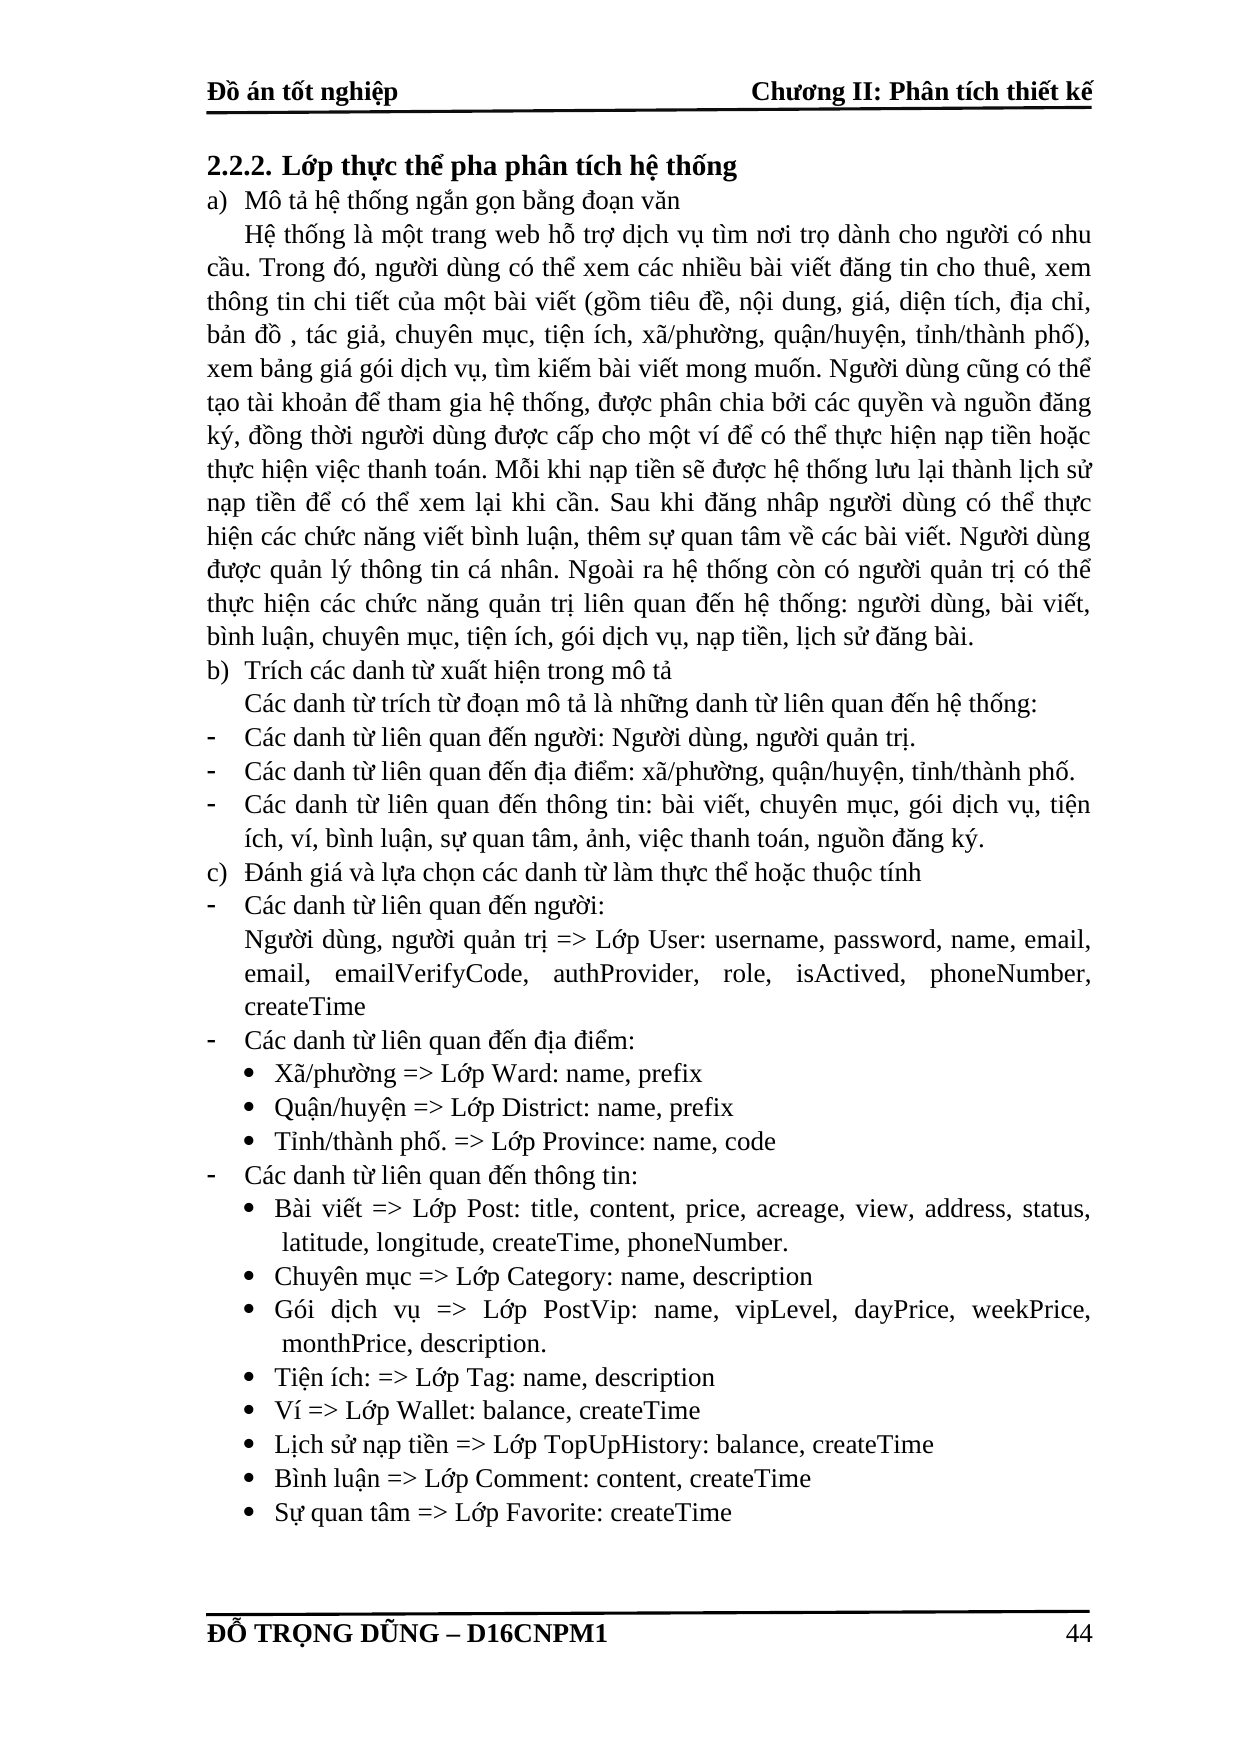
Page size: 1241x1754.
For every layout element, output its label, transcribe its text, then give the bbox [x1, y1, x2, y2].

list Tỉnh/thành phố. => Lớp Province: name, code [244, 1125, 1093, 1156]
text Các danh từ trích từ đoạn mô tả là những danh từ liên quan đến hệ thống: [207, 688, 1093, 719]
list Các danh từ liên quan đến người: Người dùng, người quản trị. [207, 721, 1093, 752]
list Bài viết => Lớp Post: title, content, price, acreage, view, address, status, latitude, longitude, createTime, phoneNumber. [244, 1192, 1093, 1257]
list Mô tả hệ thống ngắn gọn bằng đoạn văn [207, 184, 1093, 216]
list Các danh từ liên quan đến thông tin: [207, 1159, 1093, 1190]
list Gói dịch vụ => Lớp PostVip: name, vipLevel, dayPrice, weekPrice, monthPrice, description. [244, 1293, 1093, 1358]
list Đánh giá và lựa chọn các danh từ làm thực thể hoặc thuộc tính [207, 856, 1093, 887]
list Các danh từ liên quan đến địa điểm: [207, 1024, 1093, 1055]
list Bình luận => Lớp Comment: content, createTime [244, 1462, 1093, 1493]
list Trích các danh từ xuất hiện trong mô tả [207, 654, 1093, 685]
list Lớp thực thể pha phân tích hệ thống [207, 148, 1093, 181]
list Các danh từ liên quan đến người: [207, 889, 1093, 921]
list Lịch sử nạp tiền => Lớp TopUpHistory: balance, createTime [244, 1428, 1093, 1459]
list Sự quan tâm => Lớp Favorite: createTime [244, 1496, 1093, 1527]
list Các danh từ liên quan đến thông tin: bài viết, chuyên mục, gói dịch vụ, tiện ích, ví, bình luận, sự quan tâm, ảnh, việc thanh toán, nguồn đăng ký. [207, 789, 1093, 853]
list Xã/phường => Lớp Ward: name, prefix [244, 1057, 1093, 1089]
text Hệ thống là một trang web hỗ trợ dịch vụ tìm nơi trọ dành cho người có nhu cầu. Trong đó, người dùng có thể xem các nhiều bài viết đăng tin cho thuê, xem thông tin chi tiết của một bài viết (gồm tiêu đề, nội dung, giá, diện tích, địa chỉ, bản đồ , tác giả, chuyên mục, tiện ích, xã/phường, quận/huyện, tỉnh/thành phố), xem bảng giá gói dịch vụ, tìm kiếm bài viết mong muốn. Người dùng cũng có thể tạo tài khoản để tham gia hệ thống, được phân chia bởi các quyền và nguồn đăng ký, đồng thời người dùng được cấp cho một ví để có thể thực hiện nạp tiền hoặc thực hiện việc thanh toán. Mỗi khi nạp tiền sẽ được hệ thống lưu lại thành lịch sử nạp tiền để có thể xem lại khi cần. Sau khi đăng nhâp người dùng có thể thực hiện các chức năng viết bình luận, thêm sự quan tâm về các bài viết. Người dùng được quản lý thông tin cá nhân. Ngoài ra hệ thống còn có người quản trị có thể thực hiện các chức năng quản trị liên quan đến hệ thống: người dùng, bài viết, bình luận, chuyên mục, tiện ích, gói dịch vụ, nạp tiền, lịch sử đăng bài. [207, 218, 1093, 652]
list Tiện ích: => Lớp Tag: name, description [244, 1361, 1093, 1392]
list Người dùng, người quản trị => Lớp User: username, password, name, email, email, emailVerifyCode, authProvider, role, isActived, phoneNumber, createTime [244, 923, 1093, 1021]
list Quận/huyện => Lớp District: name, prefix [244, 1091, 1093, 1122]
list Chuyên mục => Lớp Category: name, description [244, 1260, 1093, 1291]
list Các danh từ liên quan đến địa điểm: xã/phường, quận/huyện, tỉnh/thành phố. [207, 755, 1093, 786]
list Ví => Lớp Wallet: balance, createTime [244, 1394, 1093, 1426]
